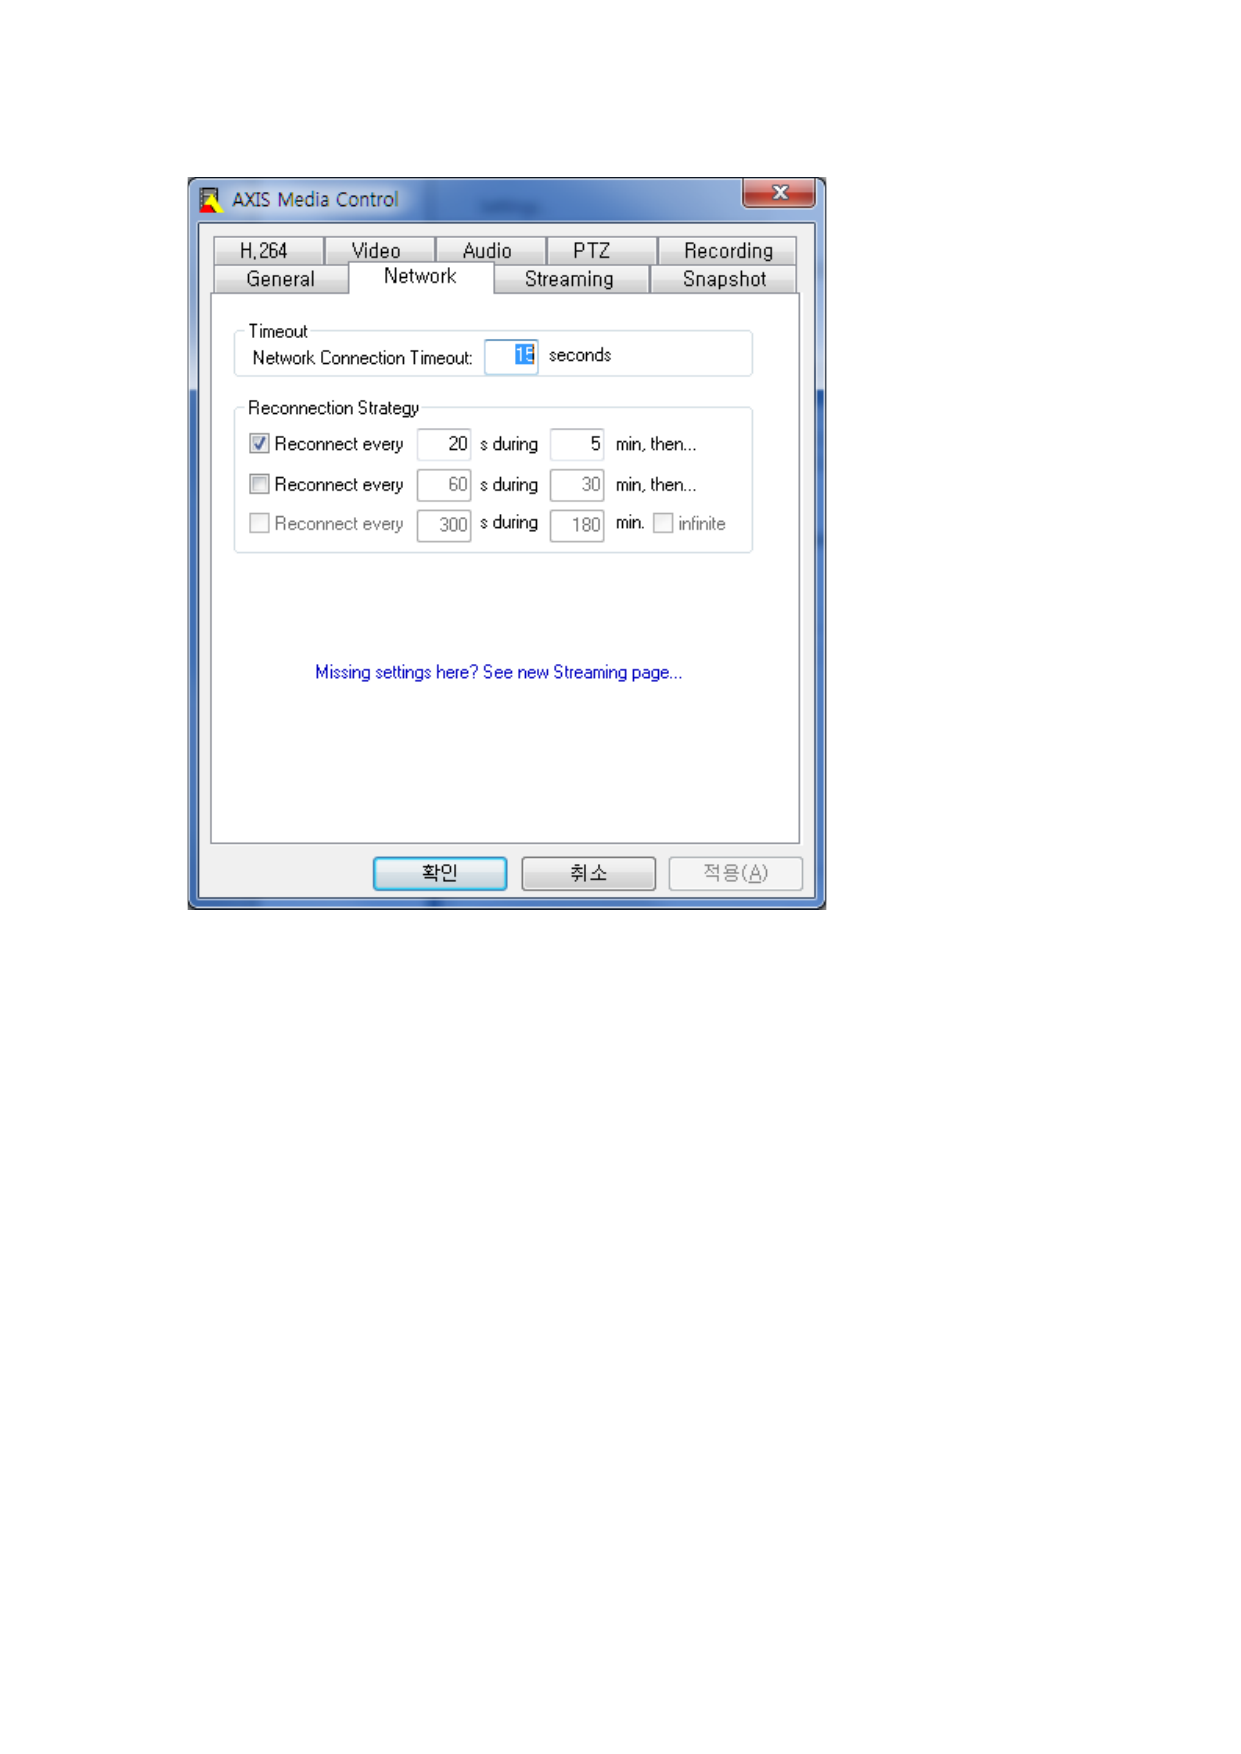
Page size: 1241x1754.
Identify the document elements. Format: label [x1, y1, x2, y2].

picture [187, 177, 827, 910]
